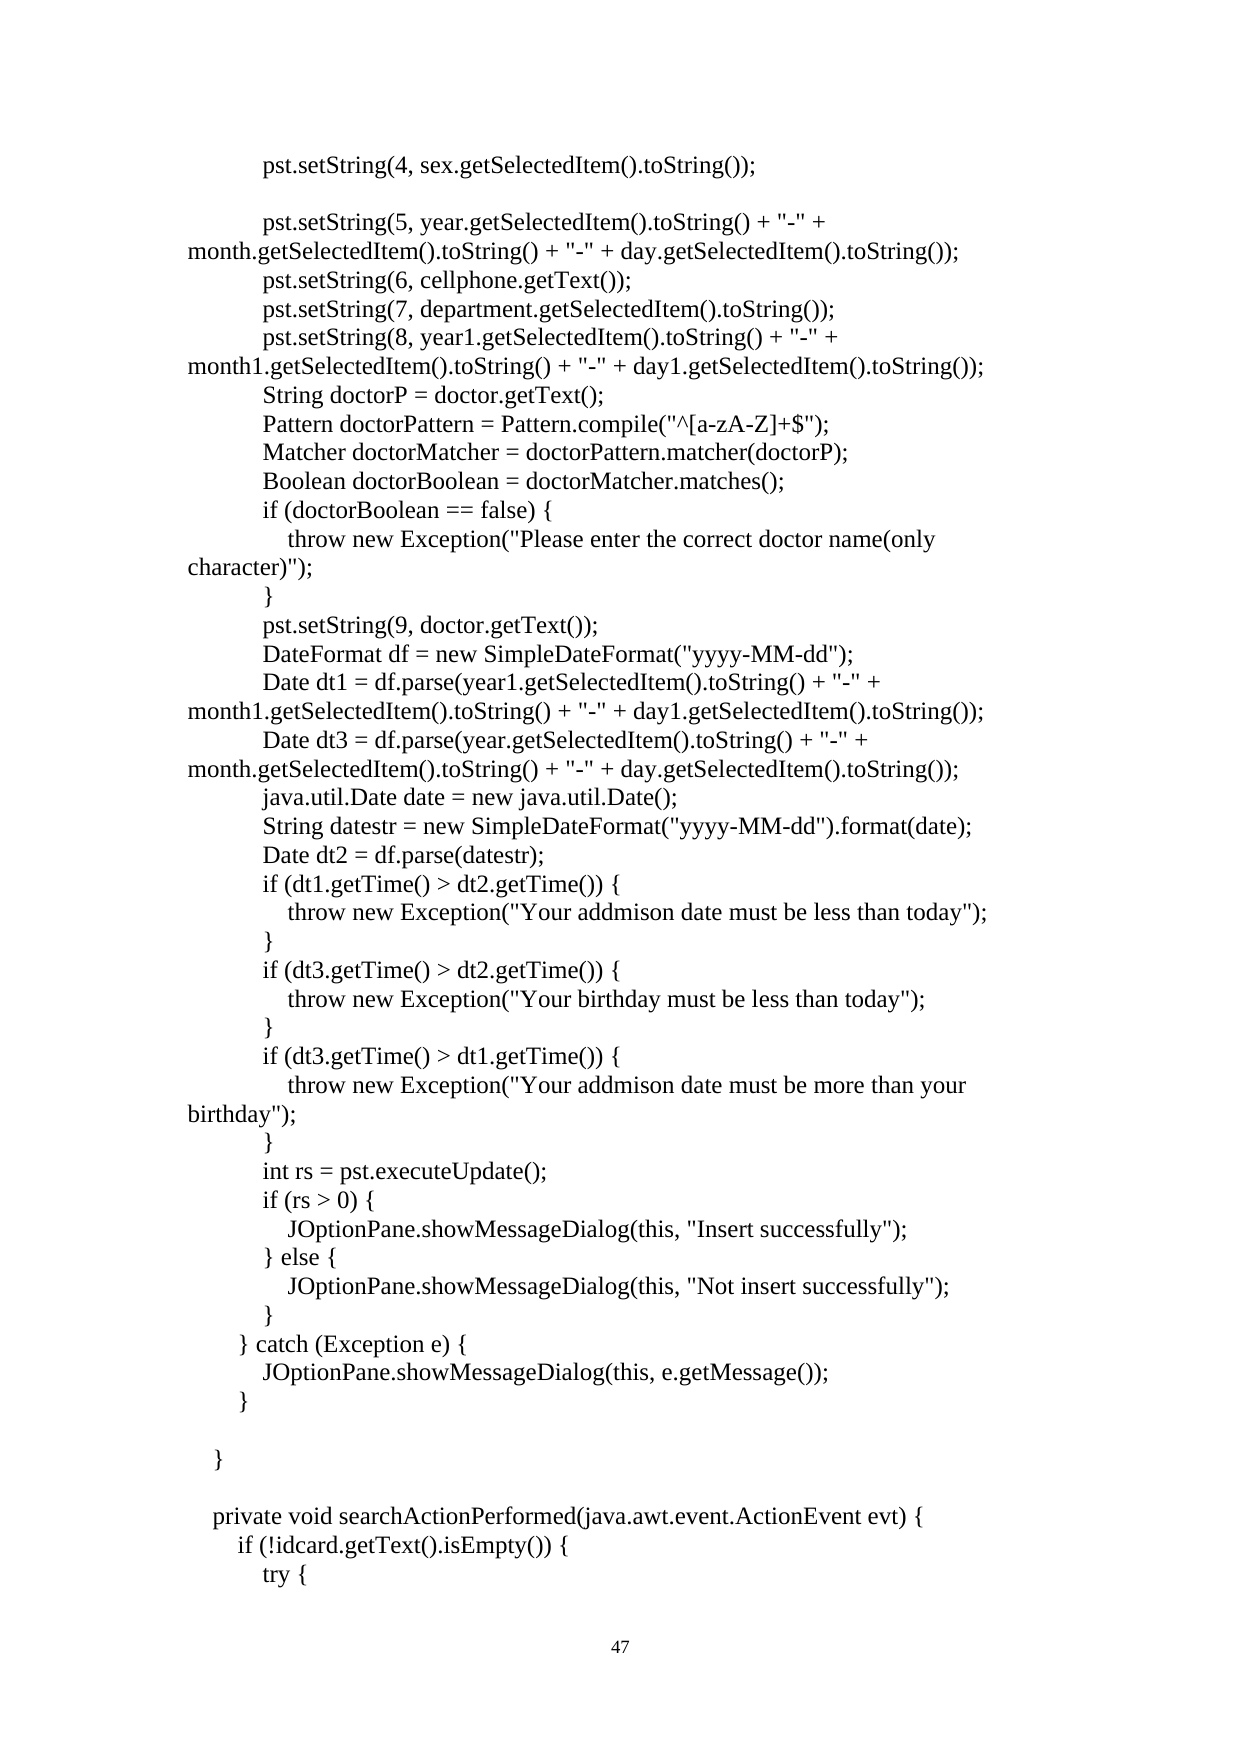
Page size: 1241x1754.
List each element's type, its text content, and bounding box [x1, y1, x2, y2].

text pst.setString(5, year.getSelectedItem().toString() + "-" + month.getSelectedItem().toString() + "-" + day.getSelectedItem().toString()); [187, 207, 1053, 265]
text String datestr = new SimpleDateFormat("yyyy-MM-dd").format(date); [187, 811, 1053, 840]
text } catch (Exception e) { [187, 1329, 1053, 1357]
text } [187, 1386, 1053, 1415]
text if (dt3.getTime() > dt1.getTime()) { [187, 1041, 1053, 1070]
text throw new Exception("Please enter the correct doctor name(only character)"); [187, 524, 1053, 581]
text Date dt2 = df.parse(datestr); [187, 840, 1053, 869]
text if (dt1.getTime() > dt2.getTime()) { [187, 869, 1053, 897]
text try { [187, 1559, 1053, 1587]
text throw new Exception("Your addmison date must be more than your birthday"); [187, 1070, 1053, 1127]
text pst.setString(6, cellphone.getText()); [187, 265, 1053, 294]
text } [187, 581, 1053, 610]
text Boolean doctorBoolean = doctorMatcher.matches(); [187, 466, 1053, 495]
text } else { [187, 1242, 1053, 1271]
text DateFormat df = new SimpleDateFormat("yyyy-MM-dd"); [187, 639, 1053, 667]
text Date dt3 = df.parse(year.getSelectedItem().toString() + "-" + month.getSelectedItem().toString() + "-" + day.getSelectedItem().toString()); [187, 725, 1053, 782]
text if (rs > 0) { [187, 1185, 1053, 1214]
text } [187, 1012, 1053, 1041]
text String doctorP = doctor.getText(); [187, 380, 1053, 409]
text throw new Exception("Your addmison date must be less than today"); [187, 897, 1053, 926]
text } [187, 1444, 1053, 1472]
text JOptionPane.showMessageDialog(this, e.getMessage()); [187, 1357, 1053, 1386]
text java.util.Date date = new java.util.Date(); [187, 782, 1053, 811]
text pst.setString(8, year1.getSelectedItem().toString() + "-" + month1.getSelectedItem().toString() + "-" + day1.getSelectedItem().toString()); [187, 322, 1053, 380]
text pst.setString(4, sex.getSelectedItem().toString()); [187, 150, 1053, 179]
text int rs = pst.executeUpdate(); [187, 1156, 1053, 1185]
text } [187, 1127, 1053, 1156]
text } [187, 1300, 1053, 1329]
text Matcher doctorMatcher = doctorPattern.matcher(doctorP); [187, 437, 1053, 466]
text if (!idcard.getText().isEmpty()) { [187, 1530, 1053, 1559]
text Date dt1 = df.parse(year1.getSelectedItem().toString() + "-" + month1.getSelectedItem().toString() + "-" + day1.getSelectedItem().toString()); [187, 667, 1053, 725]
text JOptionPane.showMessageDialog(this, "Not insert successfully"); [187, 1271, 1053, 1300]
text private void searchActionPerformed(java.awt.event.ActionEvent evt) { [187, 1501, 1053, 1530]
text JOptionPane.showMessageDialog(this, "Insert successfully"); [187, 1214, 1053, 1242]
text Pattern doctorPattern = Pattern.compile("^[a-zA-Z]+$"); [187, 409, 1053, 437]
text if (doctorBoolean == false) { [187, 495, 1053, 524]
text } [187, 926, 1053, 955]
text pst.setString(9, doctor.getText()); [187, 610, 1053, 639]
text if (dt3.getTime() > dt2.getTime()) { [187, 955, 1053, 984]
text pst.setString(7, department.getSelectedItem().toString()); [187, 294, 1053, 322]
text throw new Exception("Your birthday must be less than today"); [187, 984, 1053, 1012]
